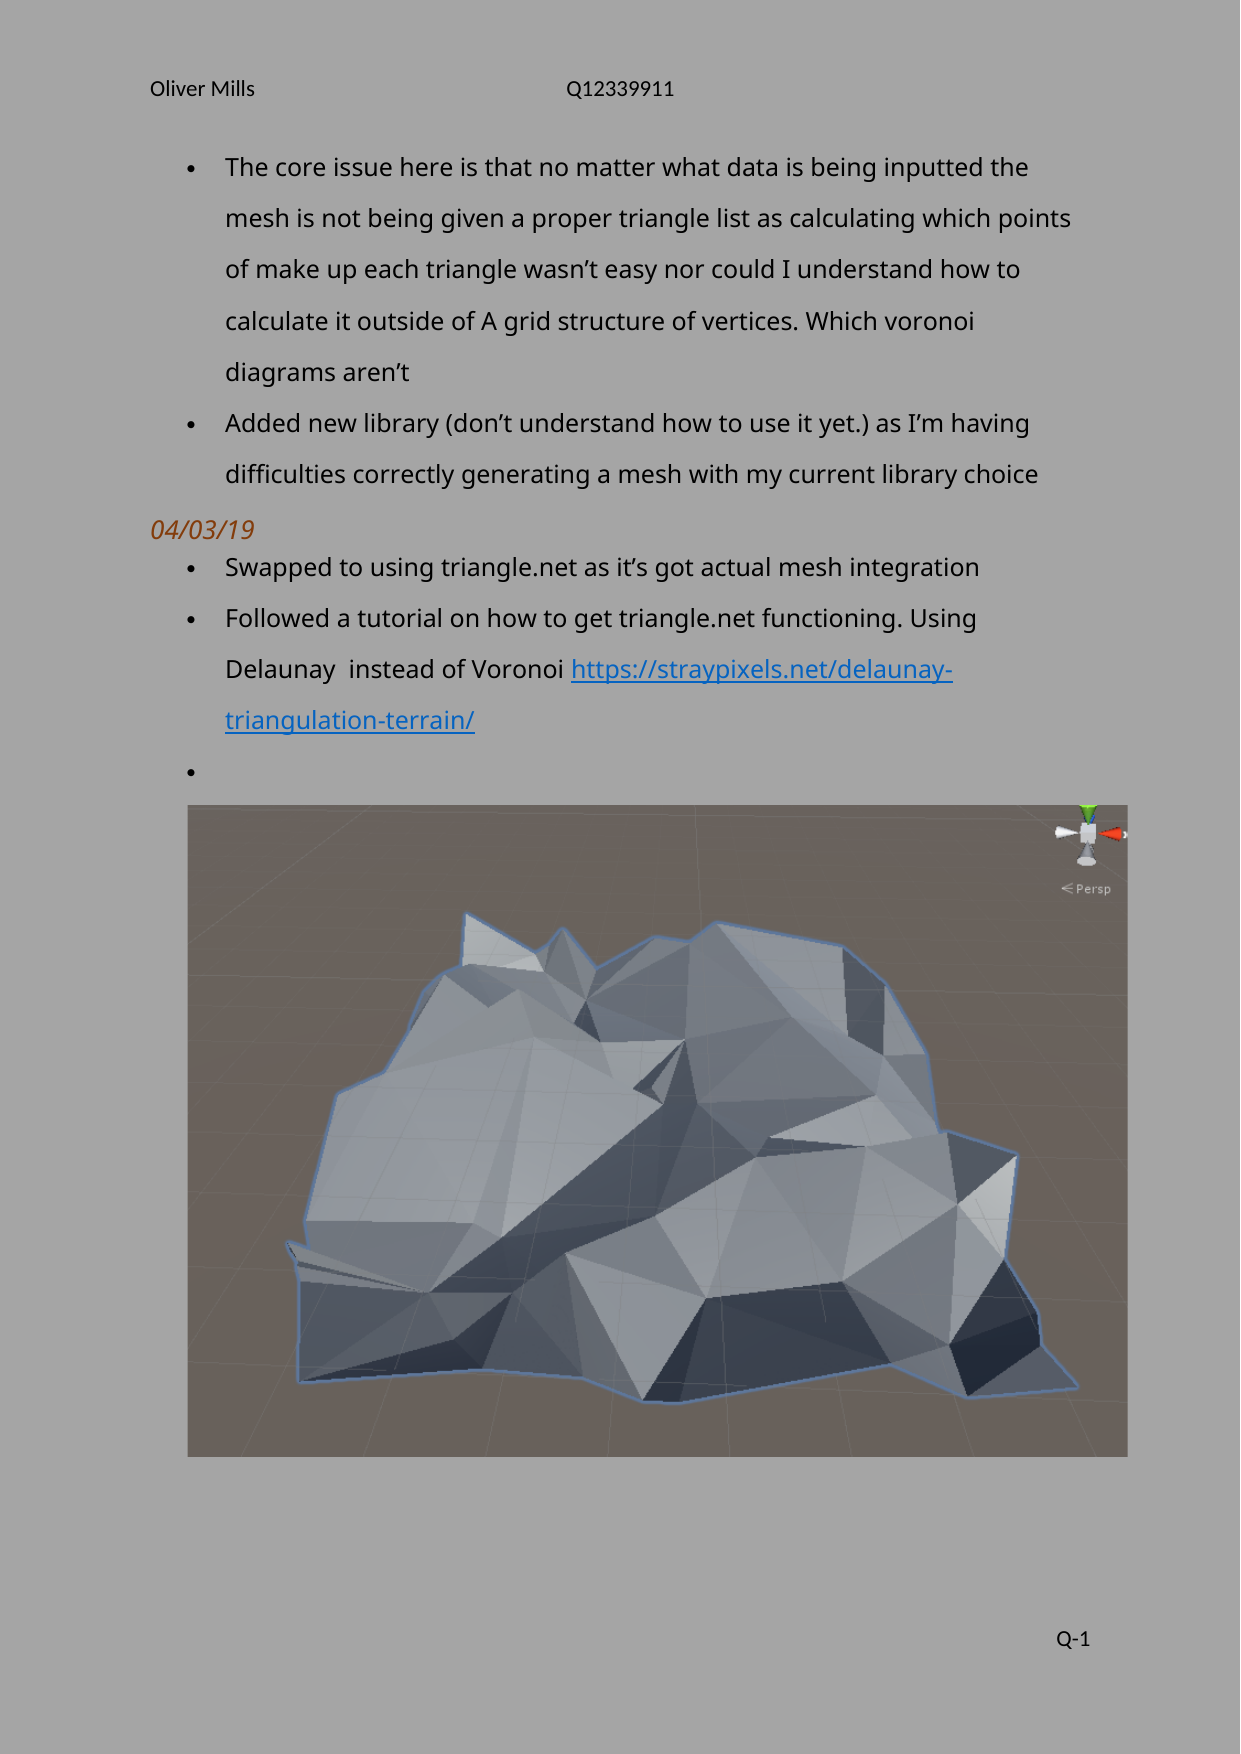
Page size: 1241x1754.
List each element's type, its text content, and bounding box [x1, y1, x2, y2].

list Added new library (don’t understand how to use it yet.) as I’m having difficulties correctly generating a mesh with my current library choice [187, 405, 1090, 490]
list Swapped to using triangle.net as it’s got actual mesh integration [187, 550, 1090, 584]
subtitle 04/03/19 [150, 511, 1090, 547]
picture [187, 805, 1128, 1457]
list The core issue here is that no matter what data is being inputted the mesh is not being given a proper triangle list as calculating which points of make up each triangle wasn’t easy nor could I understand how to calculate it outside of A grid structure of vertices. Which voronoi diagrams aren’t [187, 150, 1090, 388]
list Followed a tutorial on how to get triangle.net functioning. Using Delaunay instead of Voronoi https://straypixels.net/delaunay-triangulation-terrain/ [187, 601, 1090, 737]
